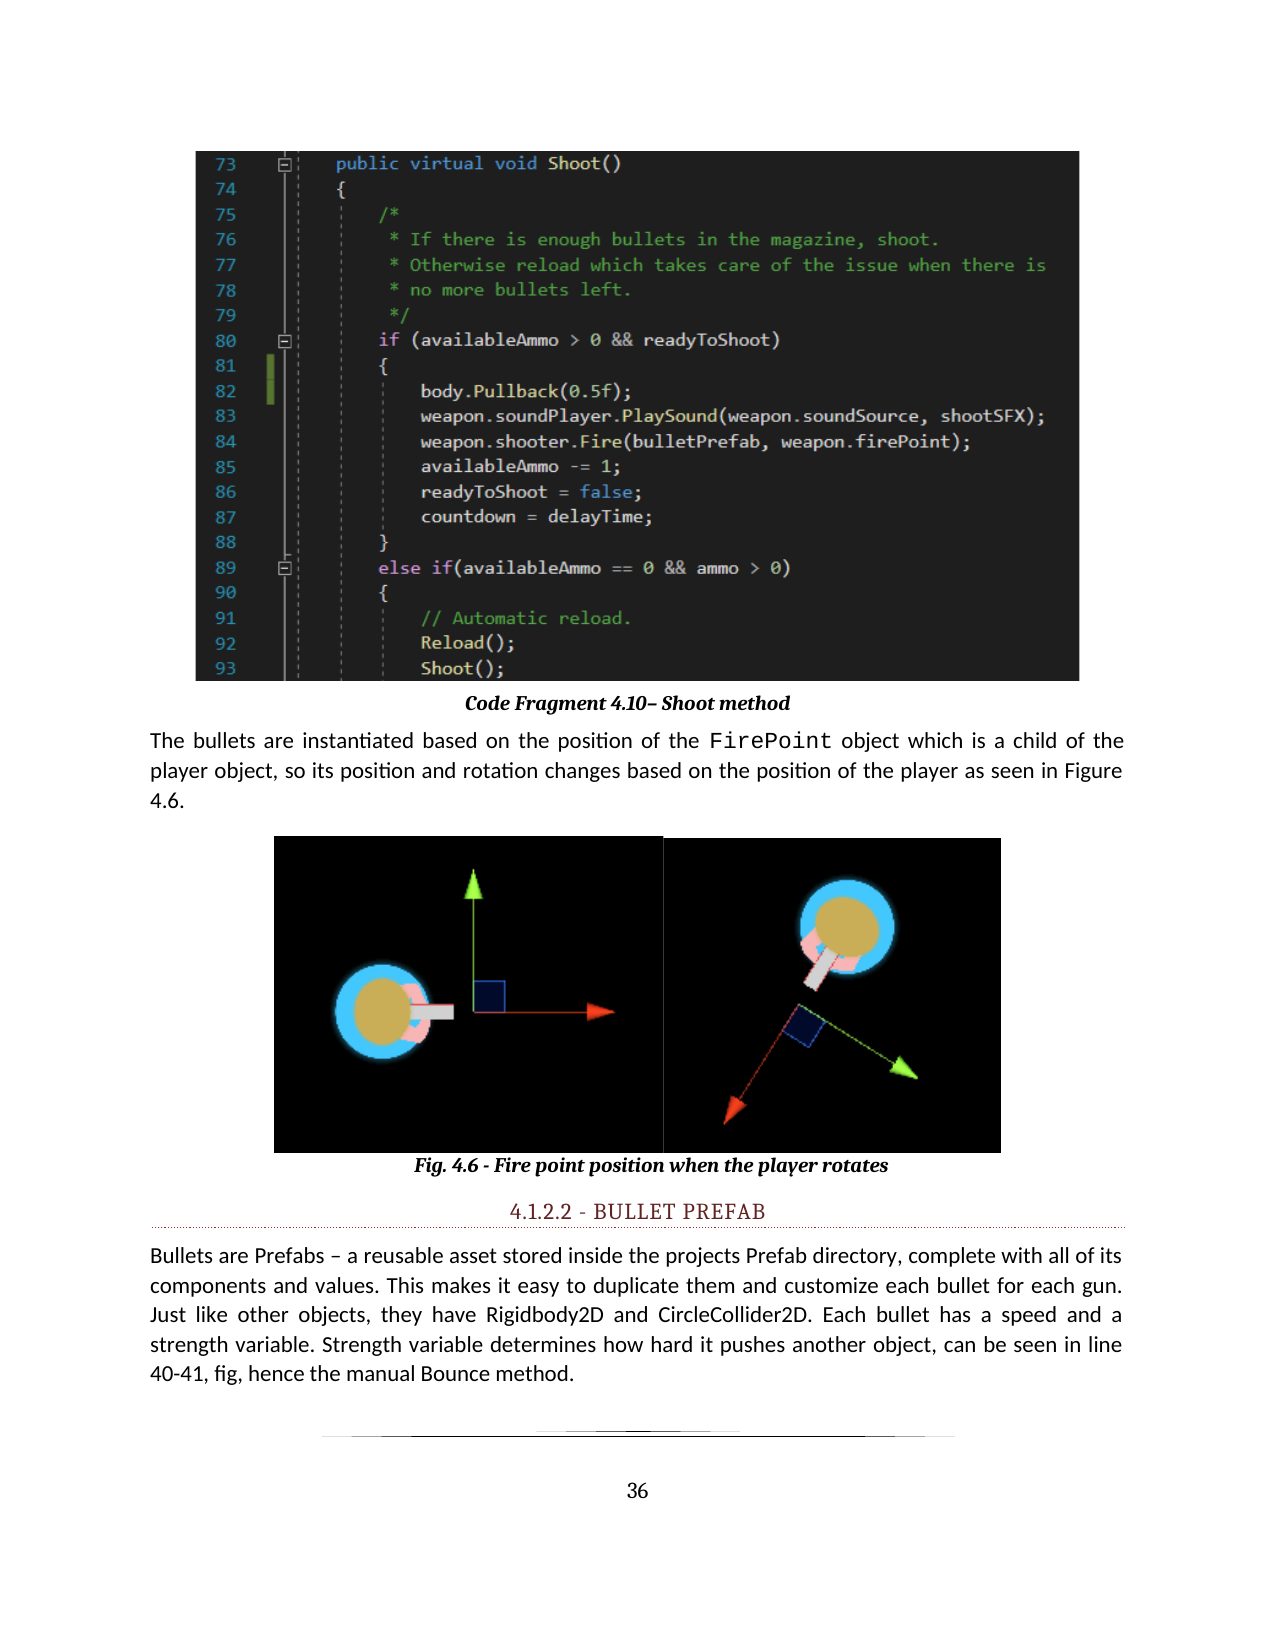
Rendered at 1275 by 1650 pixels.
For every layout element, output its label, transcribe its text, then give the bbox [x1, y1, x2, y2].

text Bullets are Prefabs – a reusable asset stored inside the projects Prefab directory, complete with all of its components and values. This makes it easy to duplicate them and customize each bullet for each gun. Just like other objects, they have Rigidbody2D and CircleCollider2D. Each bullet has a speed and a strength variable. Strength variable determines how hard it pushes another object, can be seen in line 40-41, fig, hence the manual Bounce method. [150, 1242, 1125, 1387]
subtitle 4.1.2.2 - Bullet prefab [150, 1198, 1125, 1228]
text The bullets are instantiated based on the position of the FirePoint object which is a child of the player object, so its position and rotation changes based on the position of the player as seen in Figure 4.6. [150, 726, 1125, 814]
picture [195, 151, 1080, 681]
picture [274, 836, 1001, 1153]
